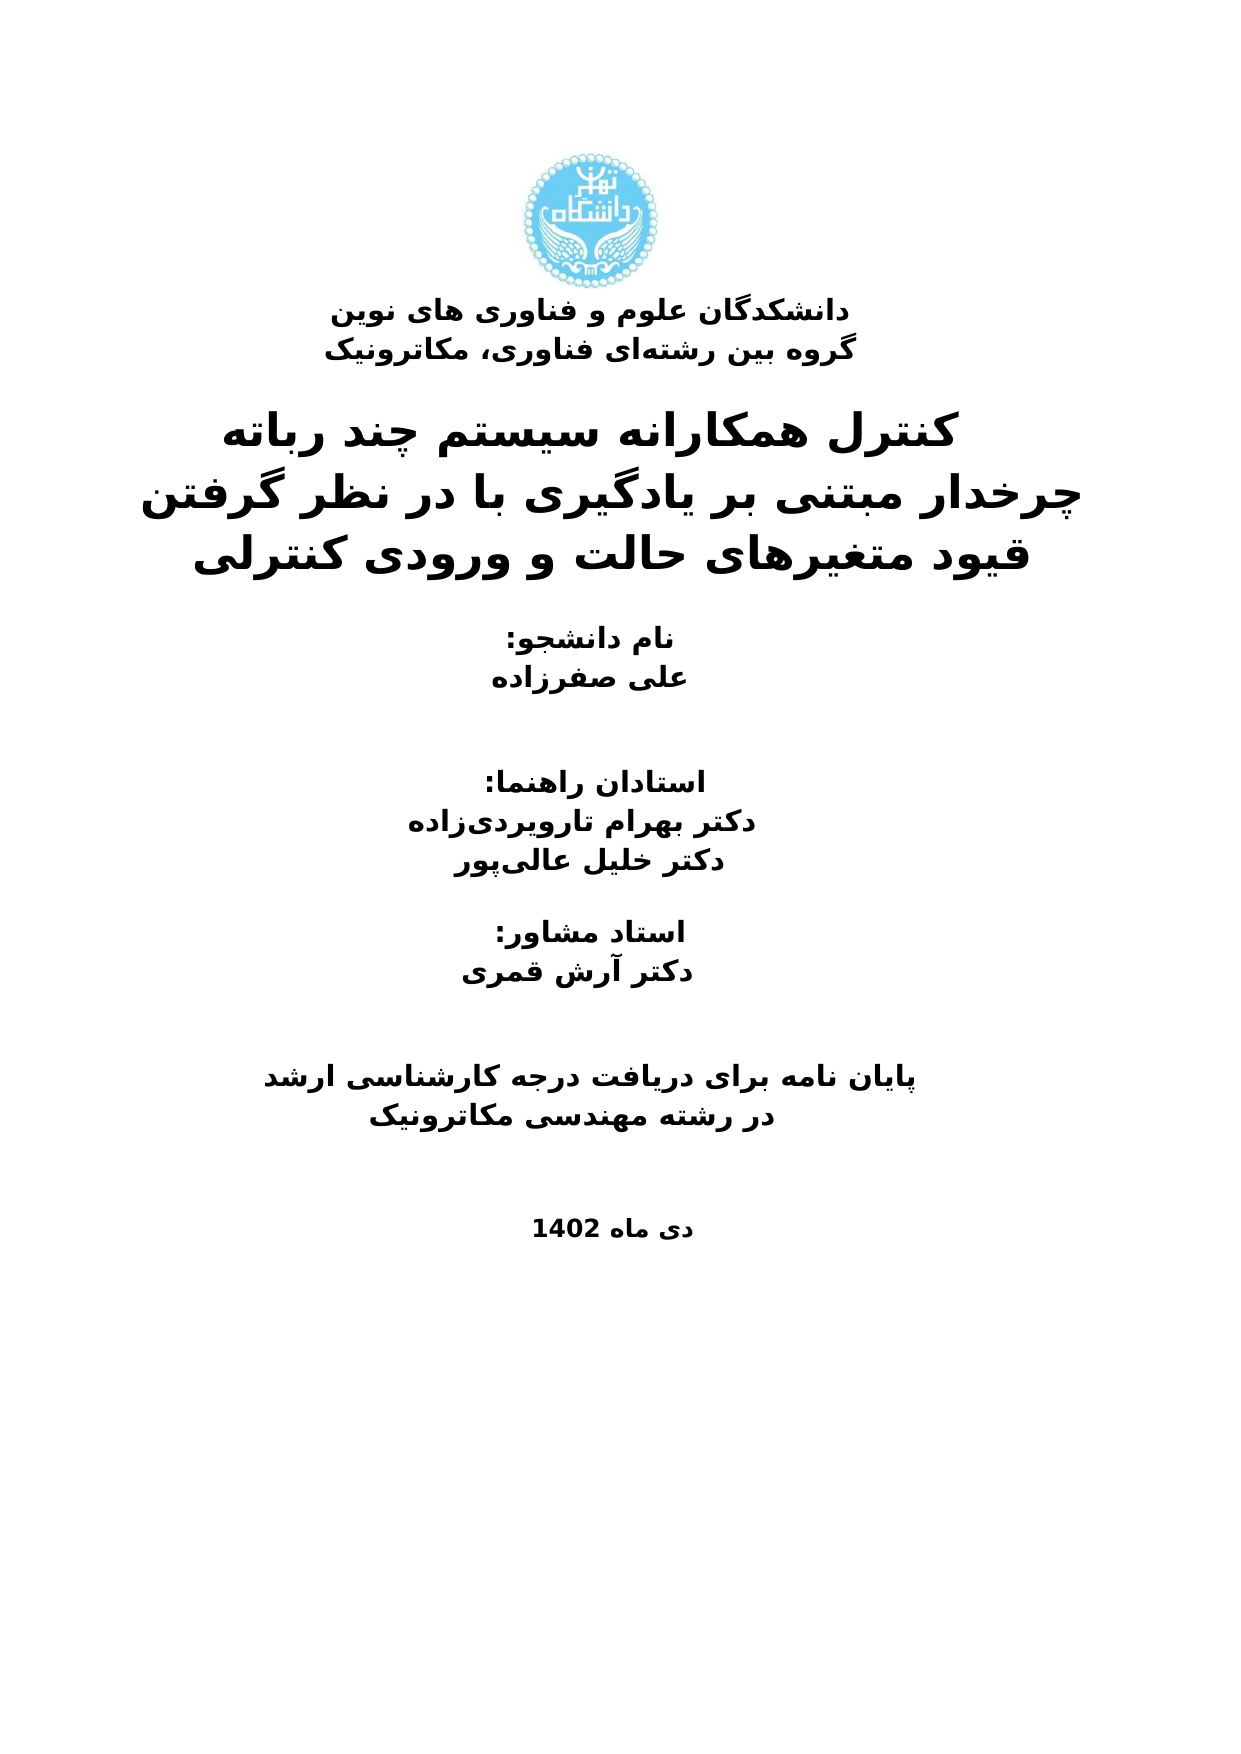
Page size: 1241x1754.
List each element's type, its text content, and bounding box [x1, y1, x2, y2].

text علی صفرزاده [135, 660, 1090, 694]
text دانشکدگان علوم و فناوری های نوین [135, 293, 1090, 327]
picture [476, 150, 704, 289]
text دی ماه 1402 [135, 1137, 1090, 1243]
text نام دانشجو: [135, 621, 1090, 655]
text گروه بین رشته‌ای فناوری، مکاترونیک [135, 332, 1090, 366]
text استاد مشاور: دکتر آرش قمری [135, 915, 1090, 988]
text دکتر خلیل عالی‌پور [135, 843, 1090, 877]
text استادان راهنما: دکتر بهرام تارویردی‌زاده [135, 765, 1090, 838]
text پایان نامه برای دریافت درجه کارشناسی ارشد در رشته مهندسی مکاترونیک [135, 1059, 1090, 1132]
text کنترل همکارانه سیستم چند رباته چرخدار مبتنی بر یادگیری با در نظر گرفتن قیود متغیرهای حالت و ورودی کنترلی [135, 404, 1090, 580]
